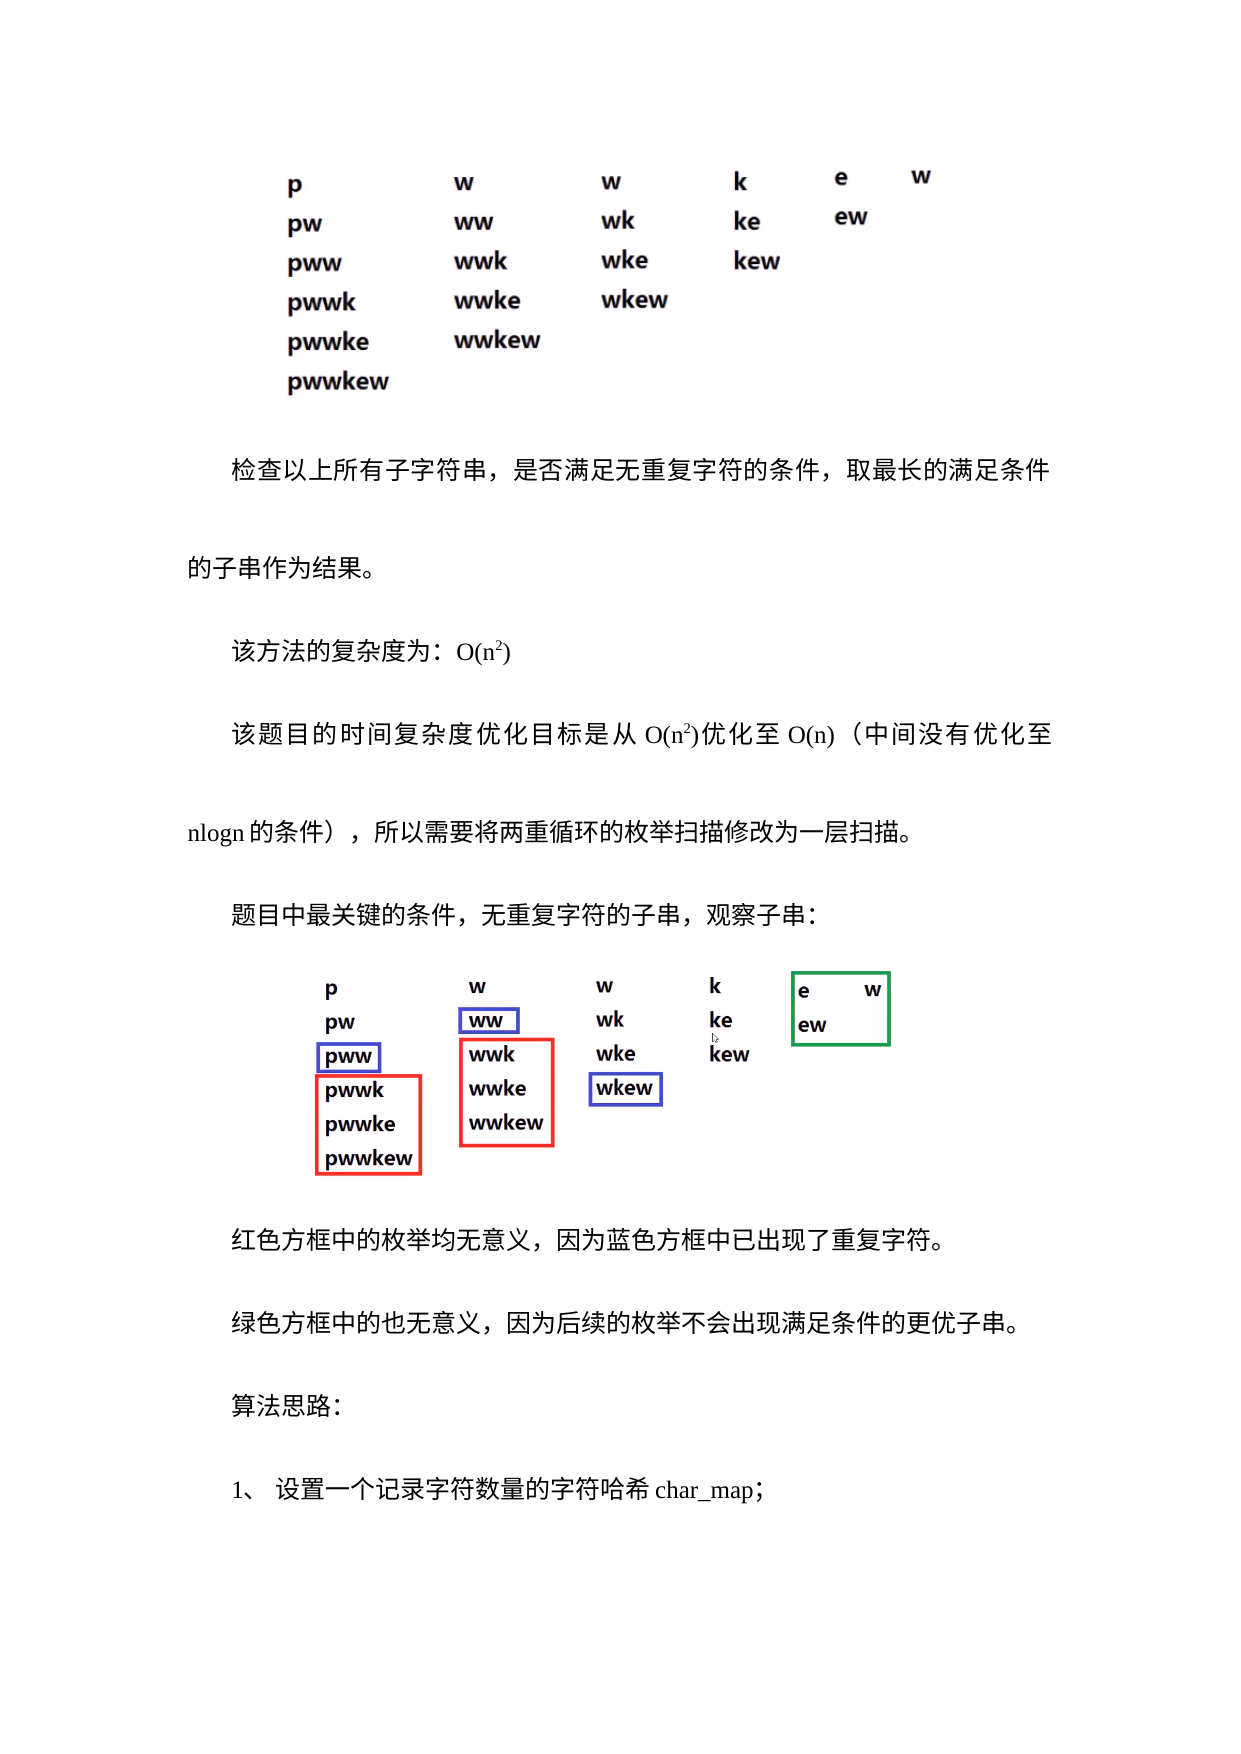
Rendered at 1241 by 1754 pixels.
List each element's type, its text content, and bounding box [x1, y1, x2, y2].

text 绿色方框中的也无意义，因为后续的枚举不会出现满足条件的更优子串。 [187, 1289, 1053, 1354]
picture [303, 963, 937, 1189]
text 该题目的时间复杂度优化目标是从O(n2)优化至O(n)（中间没有优化至nlogn的条件），所以需要将两重循环的枚举扫描修改为一层扫描。 [187, 700, 1053, 863]
picture [278, 162, 963, 407]
list 设置一个记录字符数量的字符哈希char_map； [231, 1455, 1053, 1520]
text 算法思路： [187, 1372, 1053, 1437]
text 该方法的复杂度为：O(n2) [187, 617, 1053, 682]
text 红色方框中的枚举均无意义，因为蓝色方框中已出现了重复字符。 [187, 1206, 1053, 1271]
text 题目中最关键的条件，无重复字符的子串，观察子串： [187, 881, 1053, 946]
text 检查以上所有子字符串，是否满足无重复字符的条件，取最长的满足条件的子串作为结果。 [187, 436, 1053, 599]
